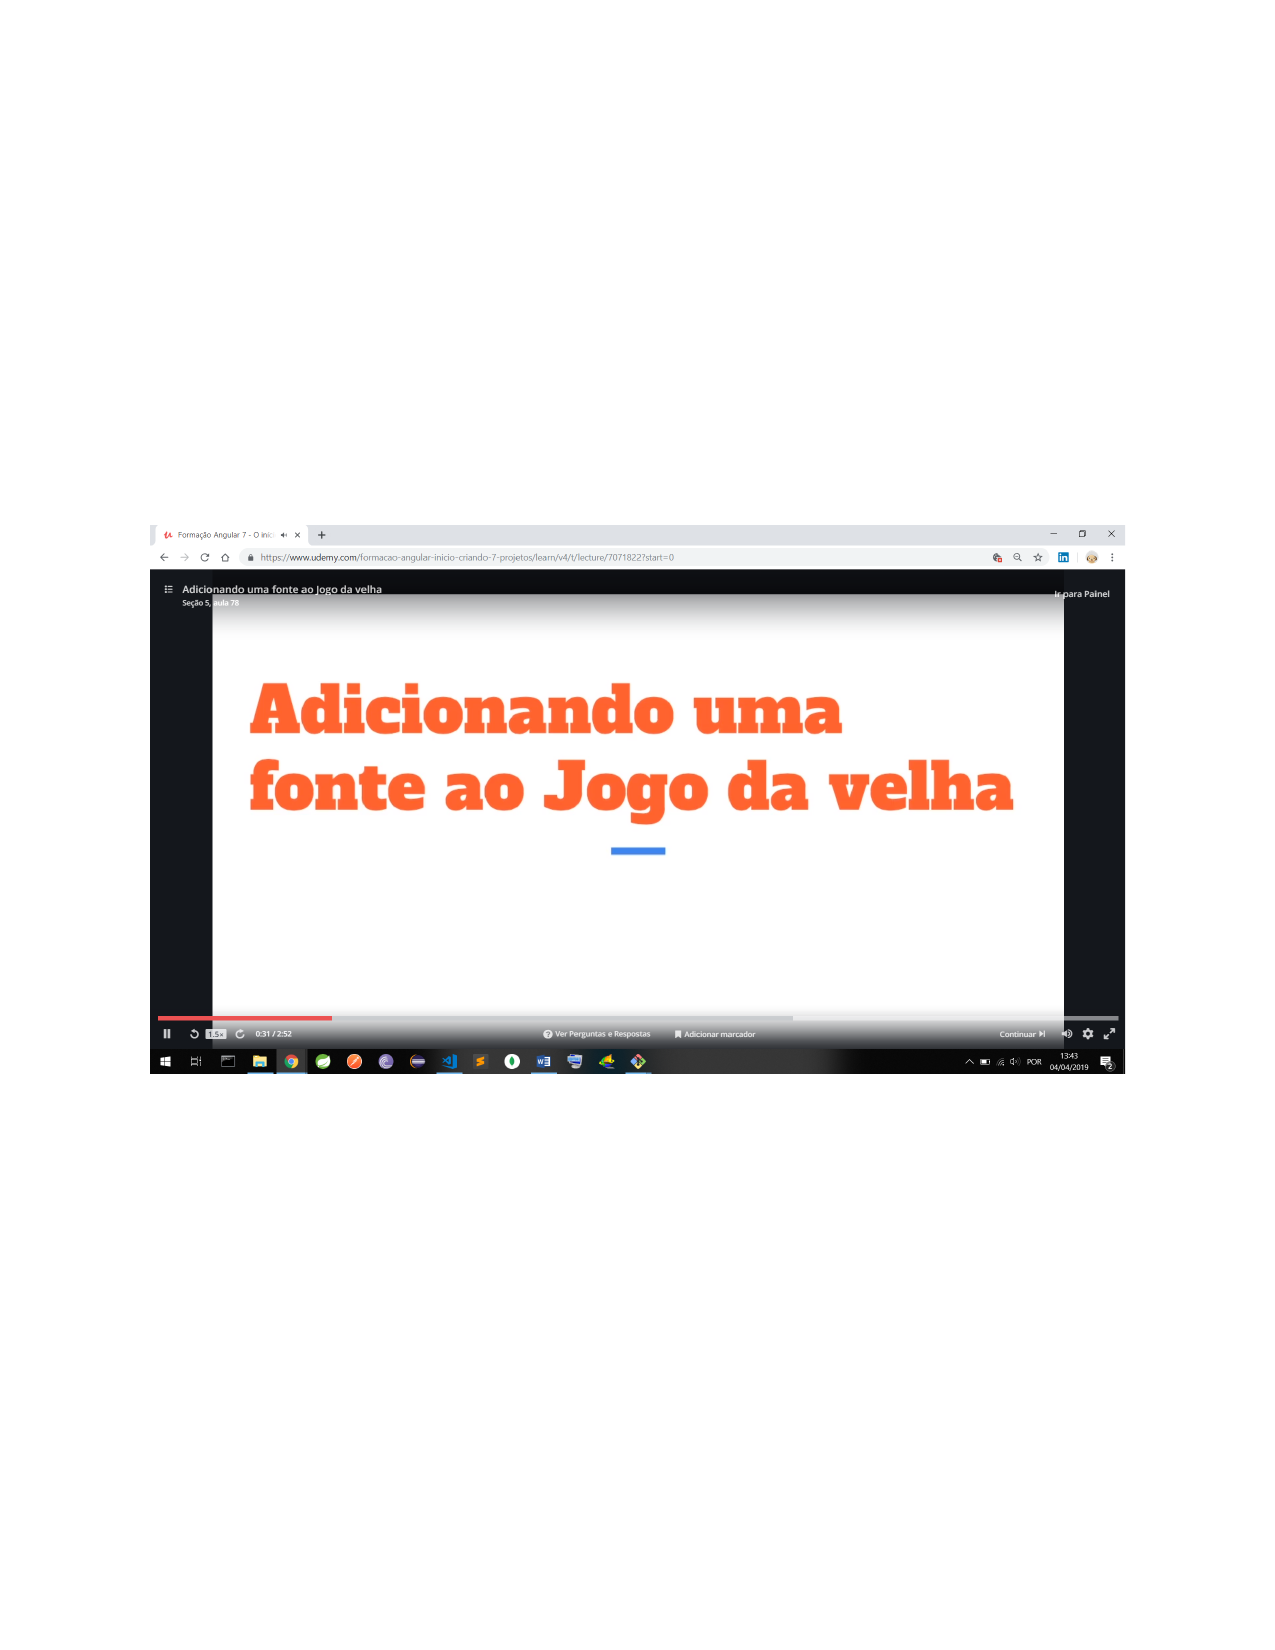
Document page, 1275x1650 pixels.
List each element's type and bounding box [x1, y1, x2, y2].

picture [150, 525, 1125, 1074]
